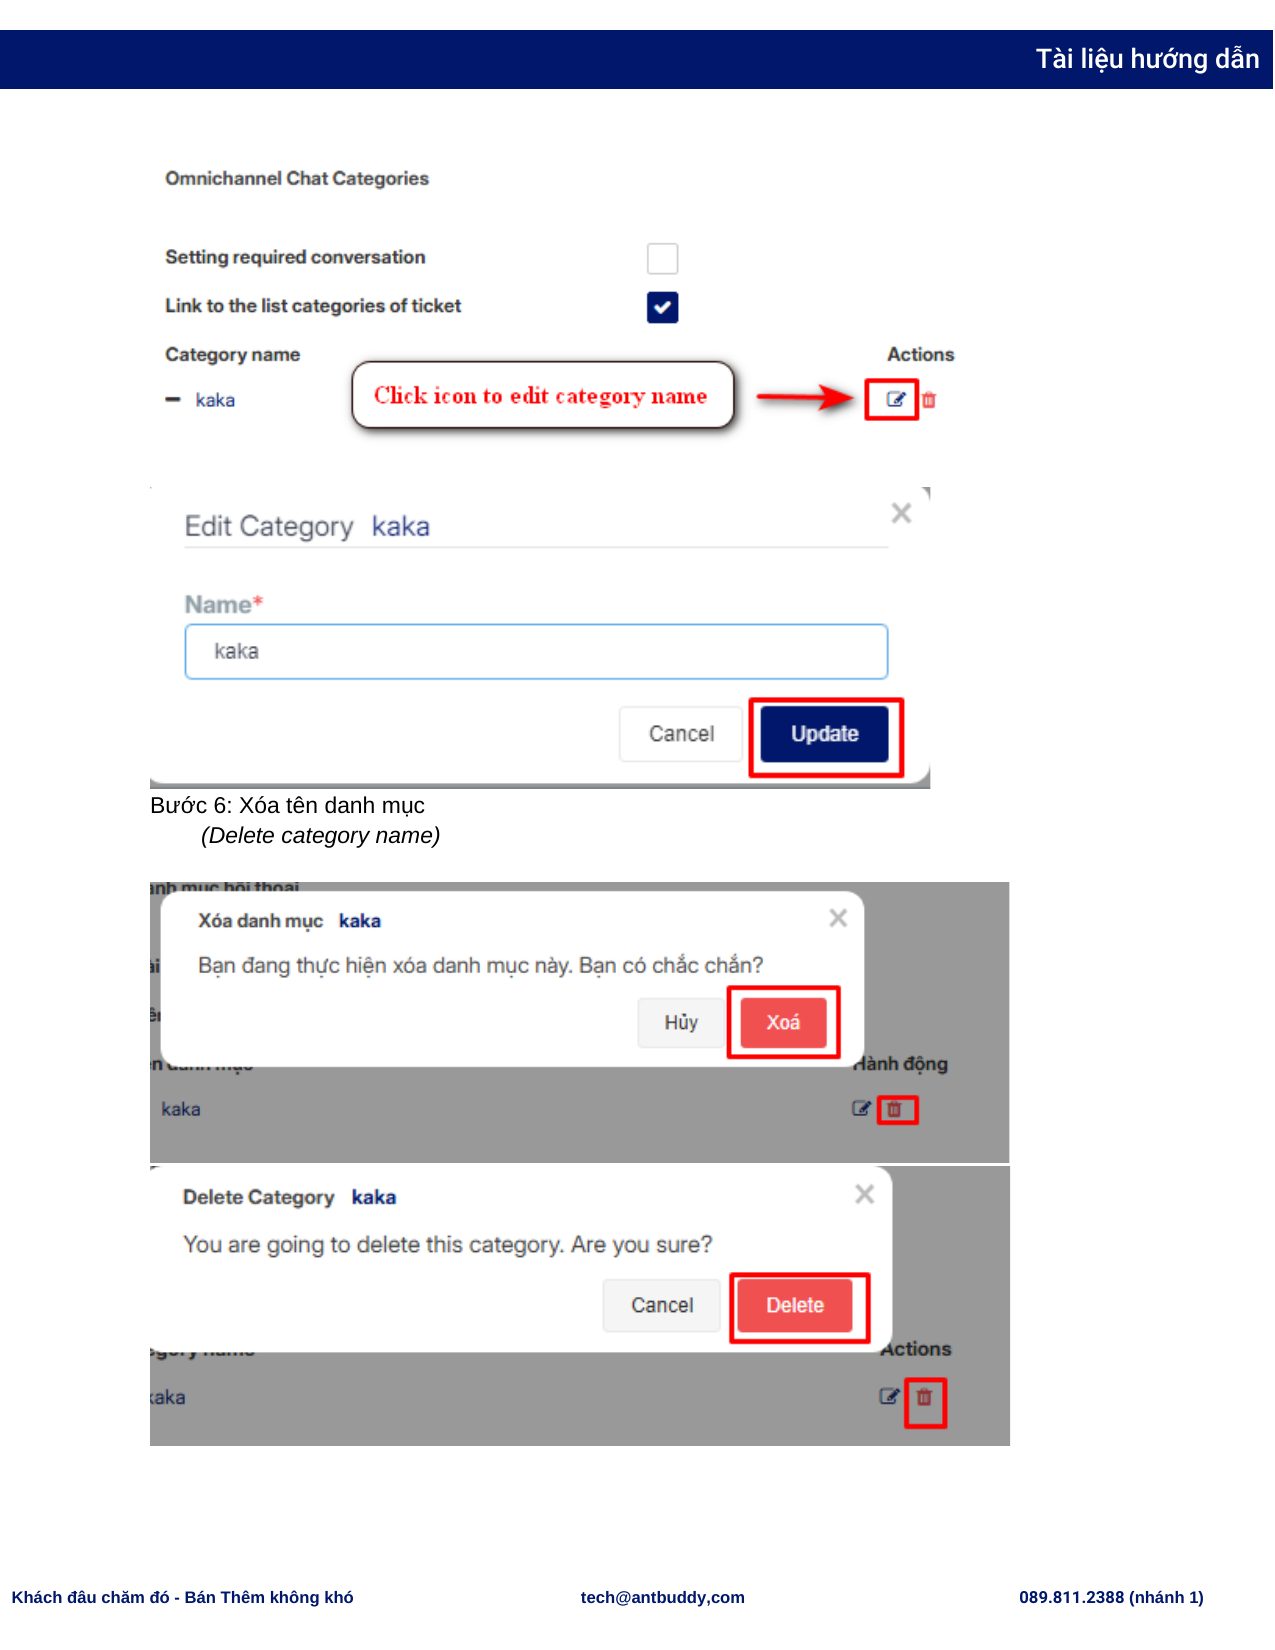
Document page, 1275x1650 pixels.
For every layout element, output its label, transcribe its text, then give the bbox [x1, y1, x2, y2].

picture [150, 150, 1029, 454]
picture [150, 882, 1010, 1163]
text (Delete category name) [150, 822, 1125, 849]
picture [150, 1166, 1011, 1446]
picture [150, 487, 931, 789]
text Bước 6: Xóa tên danh mục [150, 792, 1125, 818]
